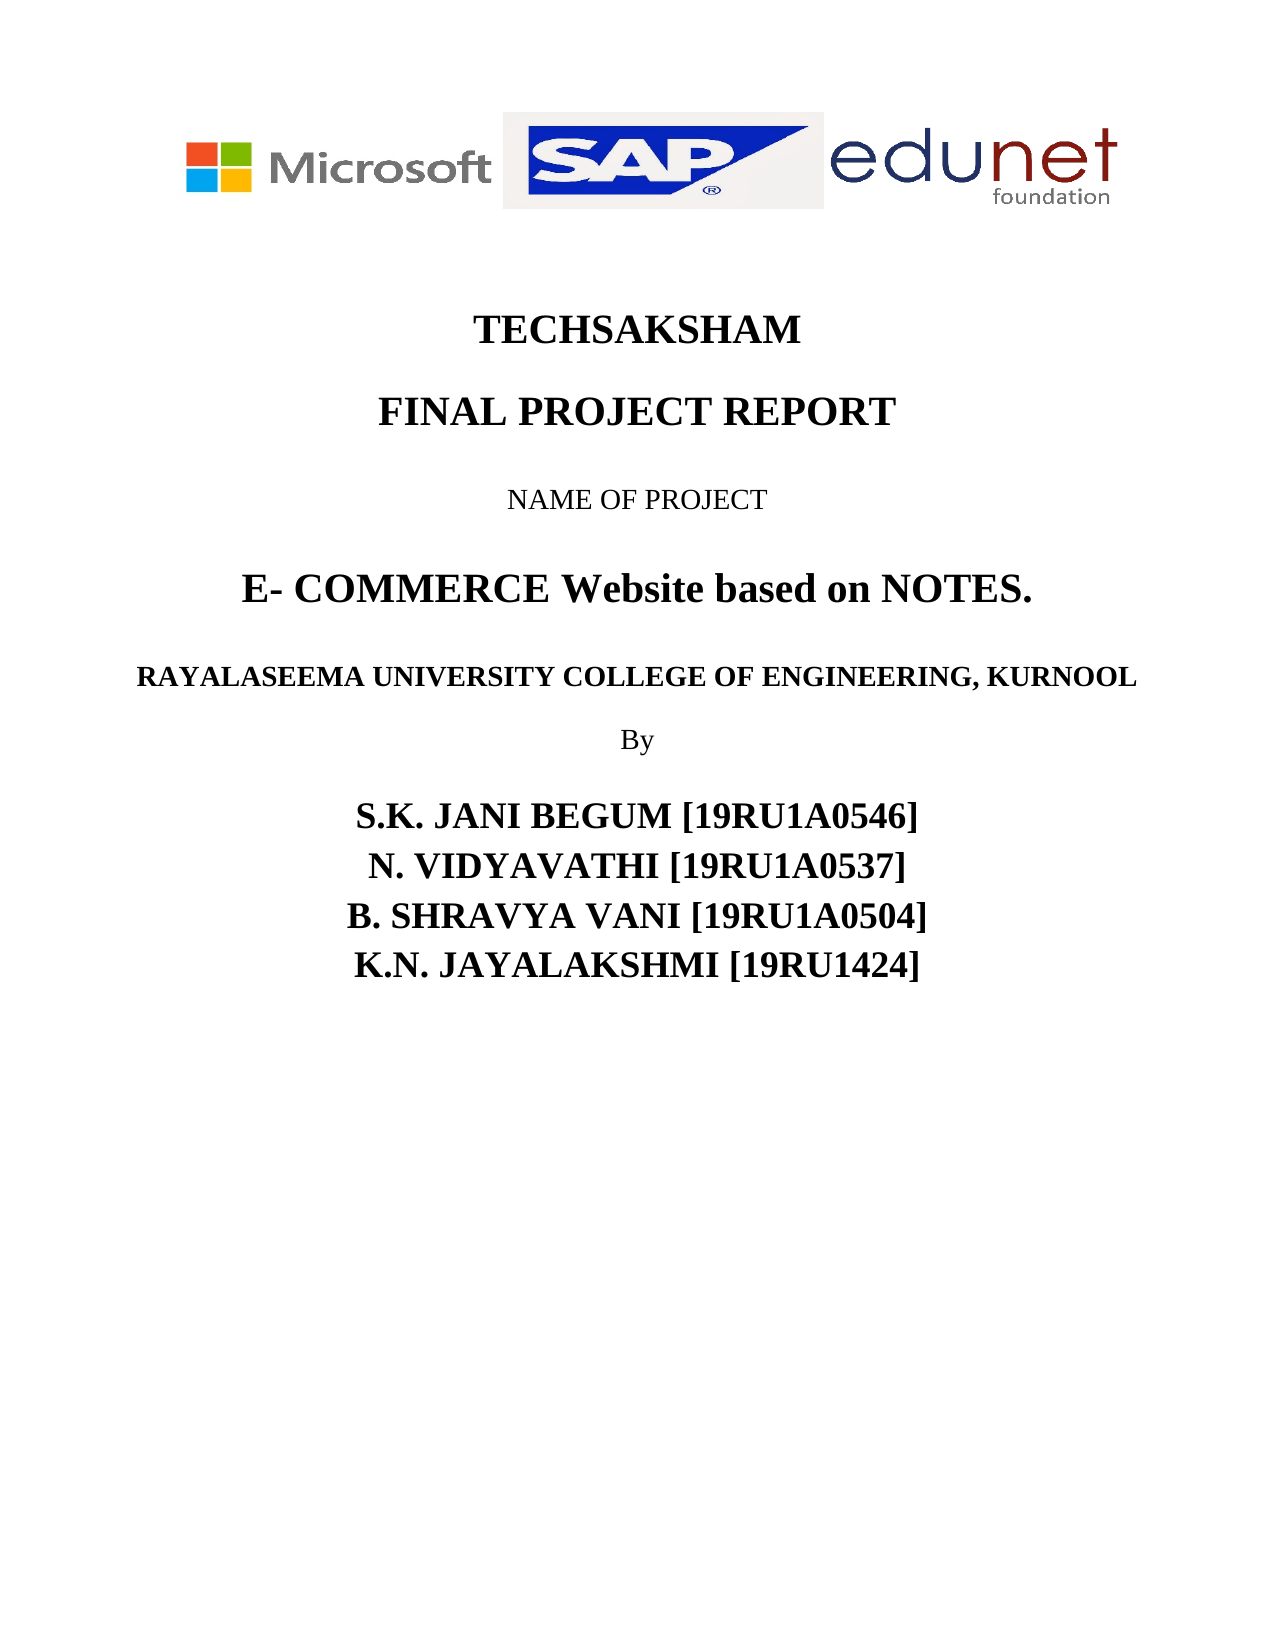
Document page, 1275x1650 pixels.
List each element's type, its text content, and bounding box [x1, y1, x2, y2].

text NAME OF PROJECT [74, 482, 1200, 516]
text B. SHRAVYA VANI [19RU1A0504] [74, 893, 1200, 936]
picture [155, 112, 1119, 209]
text S.K. JANI BEGUM [19RU1A0546] [74, 794, 1200, 837]
subtitle TECHSAKSHAM [75, 304, 1199, 352]
text RAYALASEEMA UNIVERSITY COLLEGE OF ENGINEERING, KURNOOL [74, 659, 1200, 693]
text By [74, 722, 1200, 755]
text N. VIDYAVATHI [19RU1A0537] [74, 843, 1200, 887]
text E- COMMERCE Website based on NOTES. [74, 564, 1200, 612]
text K.N. JAYALAKSHMI [19RU1424] [74, 943, 1200, 986]
text FINAL PROJECT REPORT [74, 386, 1200, 434]
